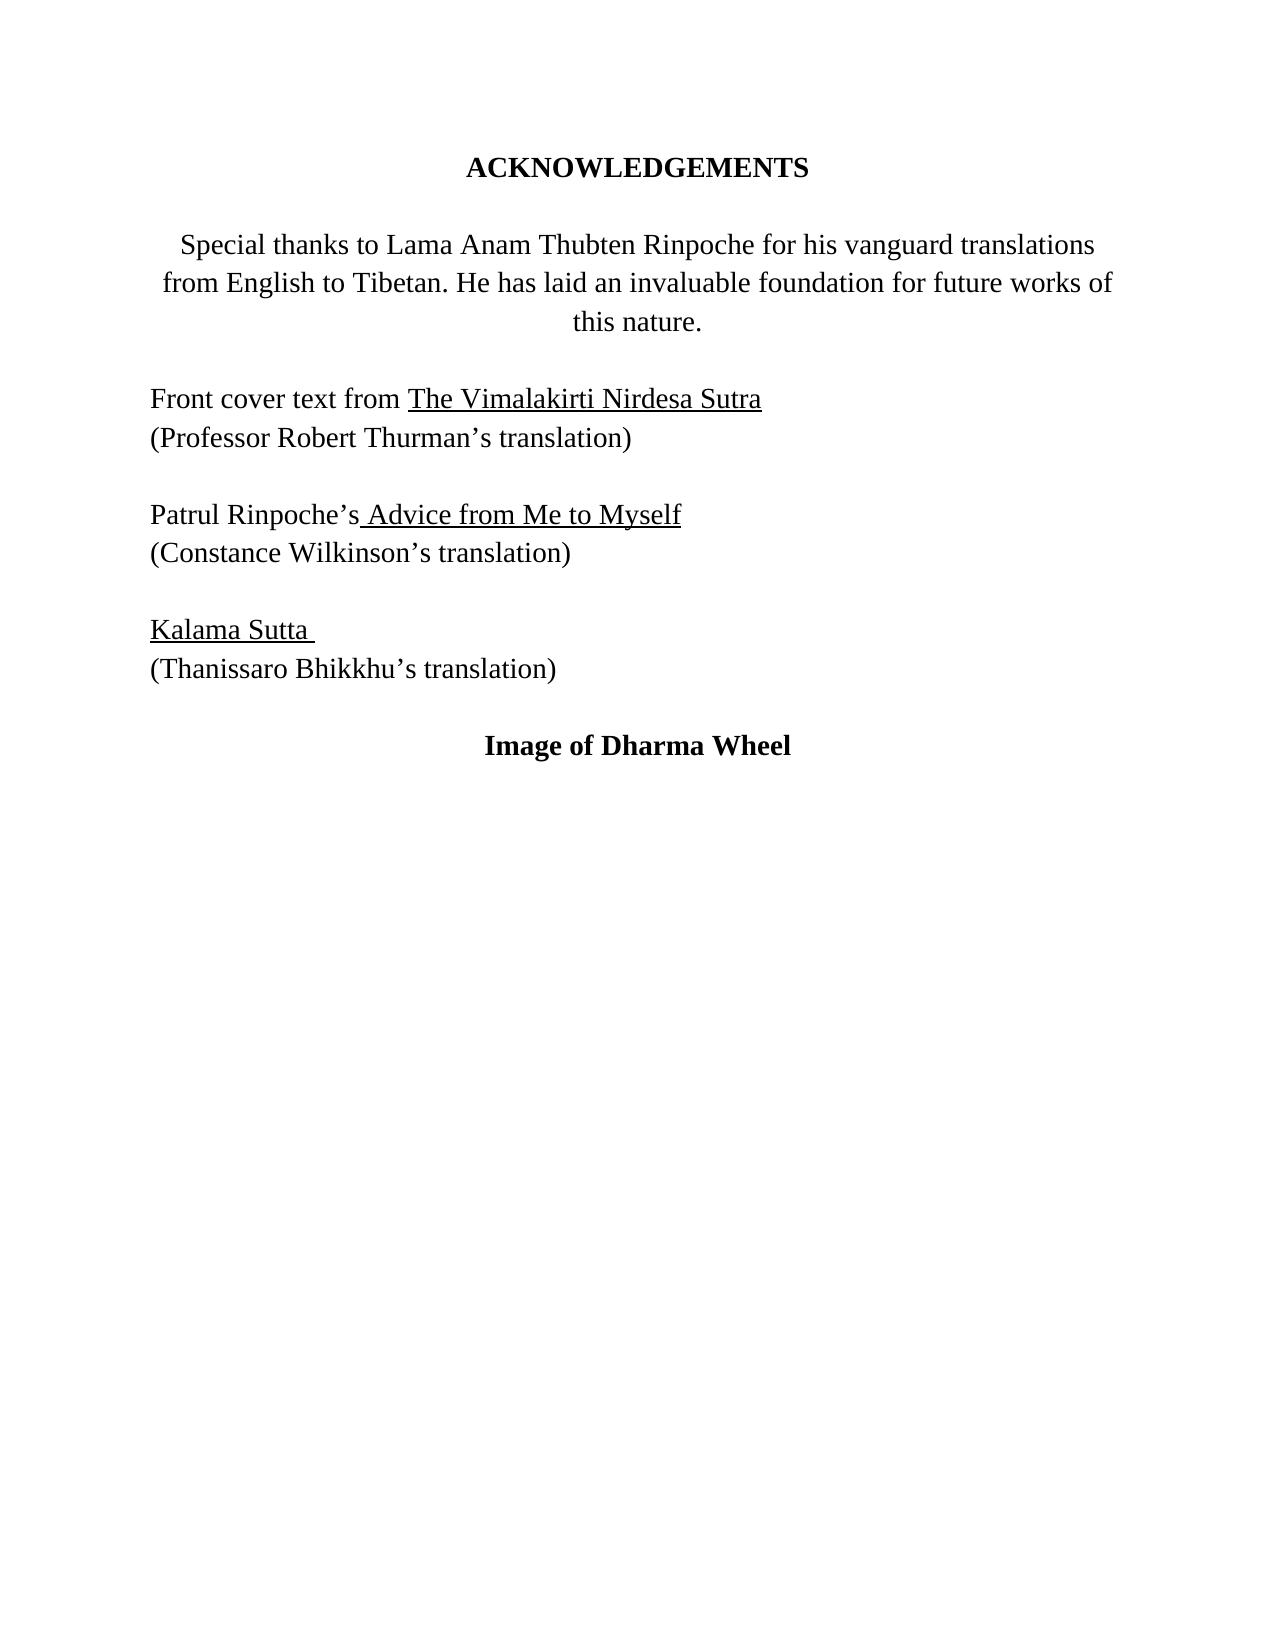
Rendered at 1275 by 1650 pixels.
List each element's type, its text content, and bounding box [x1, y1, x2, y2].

text (Thanissaro Bhikkhu’s translation) [150, 651, 1125, 684]
text Kalama Sutta [150, 612, 1125, 646]
text (Constance Wilkinson’s translation) [150, 535, 1125, 569]
text Special thanks to Lama Anam Thubten Rinpoche for his vanguard translations from English to Tibetan. He has laid an invaluable foundation for future works of this nature. [150, 227, 1125, 338]
text ACKNOWLEDGEMENTS [150, 150, 1125, 183]
text (Professor Robert Thurman’s translation) [150, 420, 1125, 453]
text Front cover text from The Vimalakirti Nirdesa Sutra [150, 381, 1125, 415]
text Patrul Rinpoche’s Advice from Me to Myself [150, 497, 1125, 530]
text Image of Dharma Wheel [150, 728, 1125, 762]
